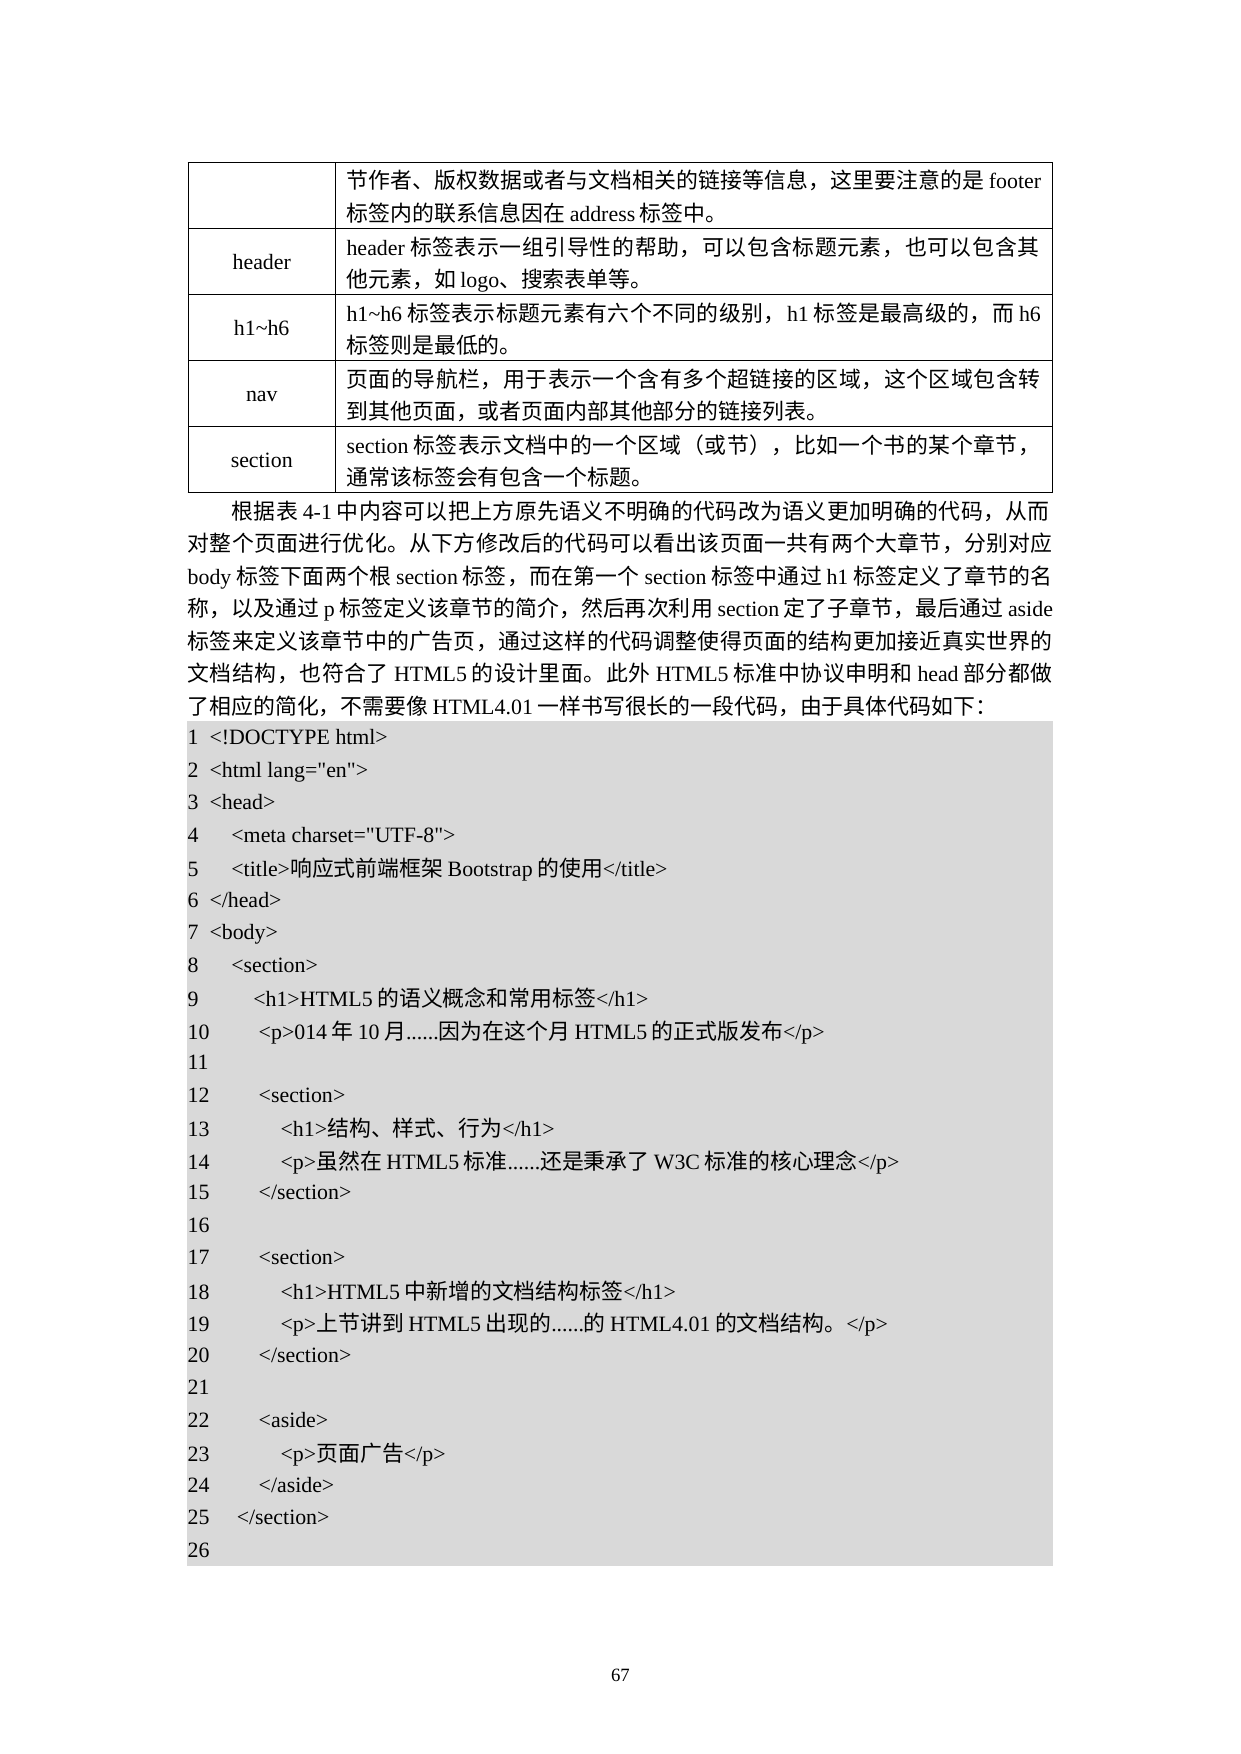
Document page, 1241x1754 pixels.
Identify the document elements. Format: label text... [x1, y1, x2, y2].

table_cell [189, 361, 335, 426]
text 6 </head> [187, 883, 1053, 916]
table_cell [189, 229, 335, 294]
text 3 <head> [187, 786, 1053, 818]
text 1 <!DOCTYPE html> [187, 721, 1053, 753]
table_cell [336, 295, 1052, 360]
text 25 </section> [187, 1501, 1053, 1533]
text 26 [187, 1533, 1053, 1566]
text 17 <section> [187, 1241, 1053, 1273]
text 21 [187, 1371, 1053, 1403]
text 14 <p>虽然在HTML5标准......还是秉承了W3C标准的核心理念</p> [187, 1143, 1053, 1176]
text 13 <h1>结构、样式、行为</h1> [187, 1111, 1053, 1143]
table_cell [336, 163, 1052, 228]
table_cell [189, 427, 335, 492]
text 15 </section> [187, 1176, 1053, 1208]
text 2 <html lang="en"> [187, 753, 1053, 786]
text 19 <p>上节讲到HTML5出现的......的HTML4.01的文档结构。</p> [187, 1306, 1053, 1338]
text 24 </aside> [187, 1468, 1053, 1501]
text 16 [187, 1208, 1053, 1241]
text 12 <section> [187, 1078, 1053, 1111]
text 10 <p>014年10月......因为在这个月HTML5的正式版发布</p> [187, 1013, 1053, 1046]
text 5 <title>响应式前端框架Bootstrap的使用</title> [187, 851, 1053, 883]
text 11 [187, 1046, 1053, 1078]
text 4 <meta charset="UTF-8"> [187, 818, 1053, 851]
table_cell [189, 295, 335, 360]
text 22 <aside> [187, 1403, 1053, 1436]
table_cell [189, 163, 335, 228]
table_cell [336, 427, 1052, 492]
text 根据表4-1中内容可以把上方原先语义不明确的代码改为语义更加明确的代码，从而对整个页面进行优化。从下方修改后的代码可以看出该页面一共有两个大章节，分别对应body标签下面两个根section标签，而在第一个section标签中通过h1标签定义了章节的名称，以及通过p标签定义该章节的简介，然后再次利用section定了子章节，最后通过aside标签来定义该章节中的广告页，通过这样的代码调整使得页面的结构更加接近真实世界的文档结构，也符合了HTML5的设计里面。此外HTML5标准中协议申明和head部分都做了相应的简化，不需要像HTML4.01一样书写很长的一段代码，由于具体代码如下： [187, 493, 1053, 721]
text 8 <section> [187, 948, 1053, 981]
text 7 <body> [187, 916, 1053, 948]
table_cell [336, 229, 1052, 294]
text 9 <h1>HTML5的语义概念和常用标签</h1> [187, 981, 1053, 1013]
text 23 <p>页面广告</p> [187, 1436, 1053, 1468]
text 18 <h1>HTML5中新增的文档结构标签</h1> [187, 1273, 1053, 1306]
text 20 </section> [187, 1338, 1053, 1371]
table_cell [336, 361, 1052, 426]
